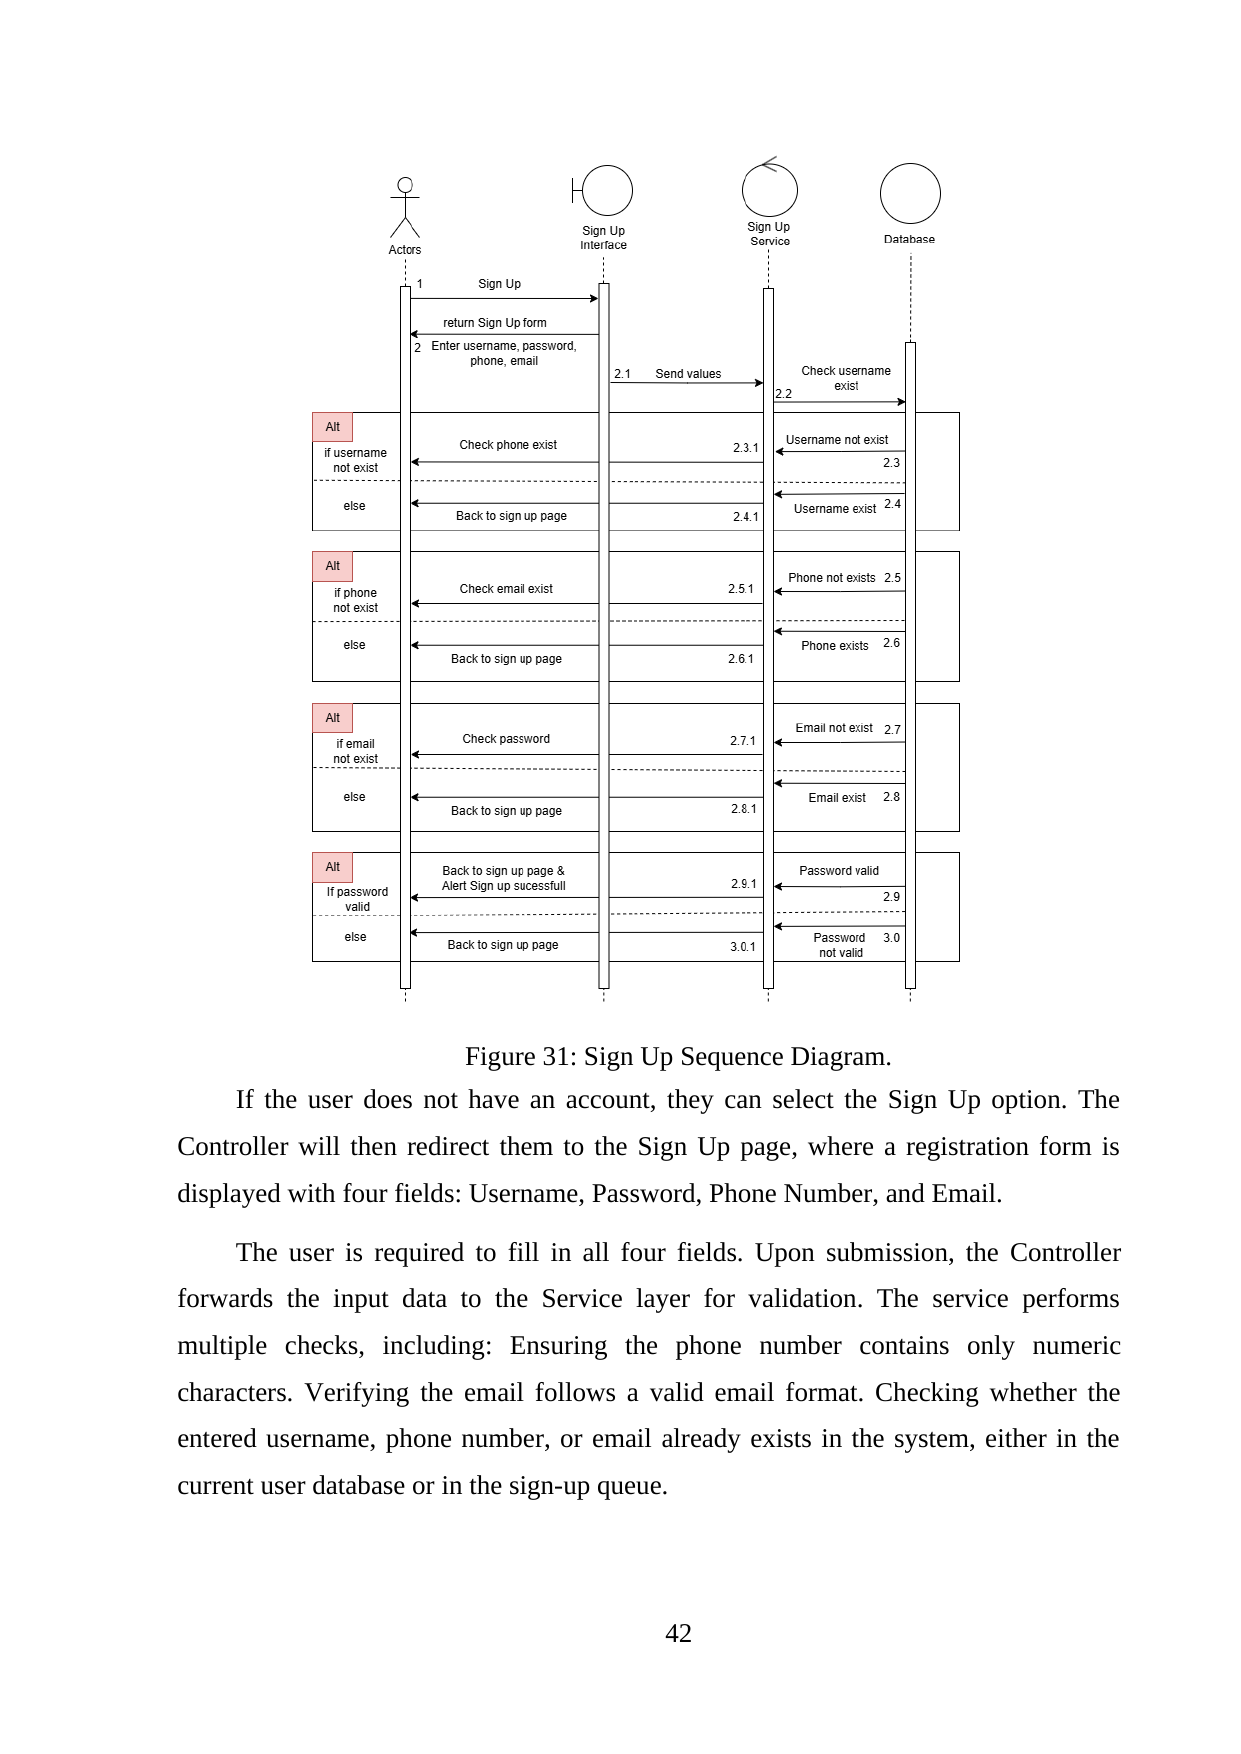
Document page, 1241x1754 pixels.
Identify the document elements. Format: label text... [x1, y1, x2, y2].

text Figure 31: Sign Up Sequence Diagram. [177, 1040, 1122, 1071]
picture [301, 147, 969, 1012]
text The user is required to fill in all four fields. Upon submission, the Controller forwards the input data to the Service layer for validation. The service performs multiple checks, including: Ensuring the phone number contains only numeric characters. Verifying the email follows a valid email format. Checking whether the entered username, phone number, or email already exists in the system, either in the current user database or in the sign-up queue. [177, 1236, 1122, 1500]
text If the user does not have an account, they can select the Sign Up option. The Controller will then redirect them to the Sign Up page, where a registration form is displayed with four fields: Username, Password, Phone Number, and Email. [177, 1083, 1122, 1208]
